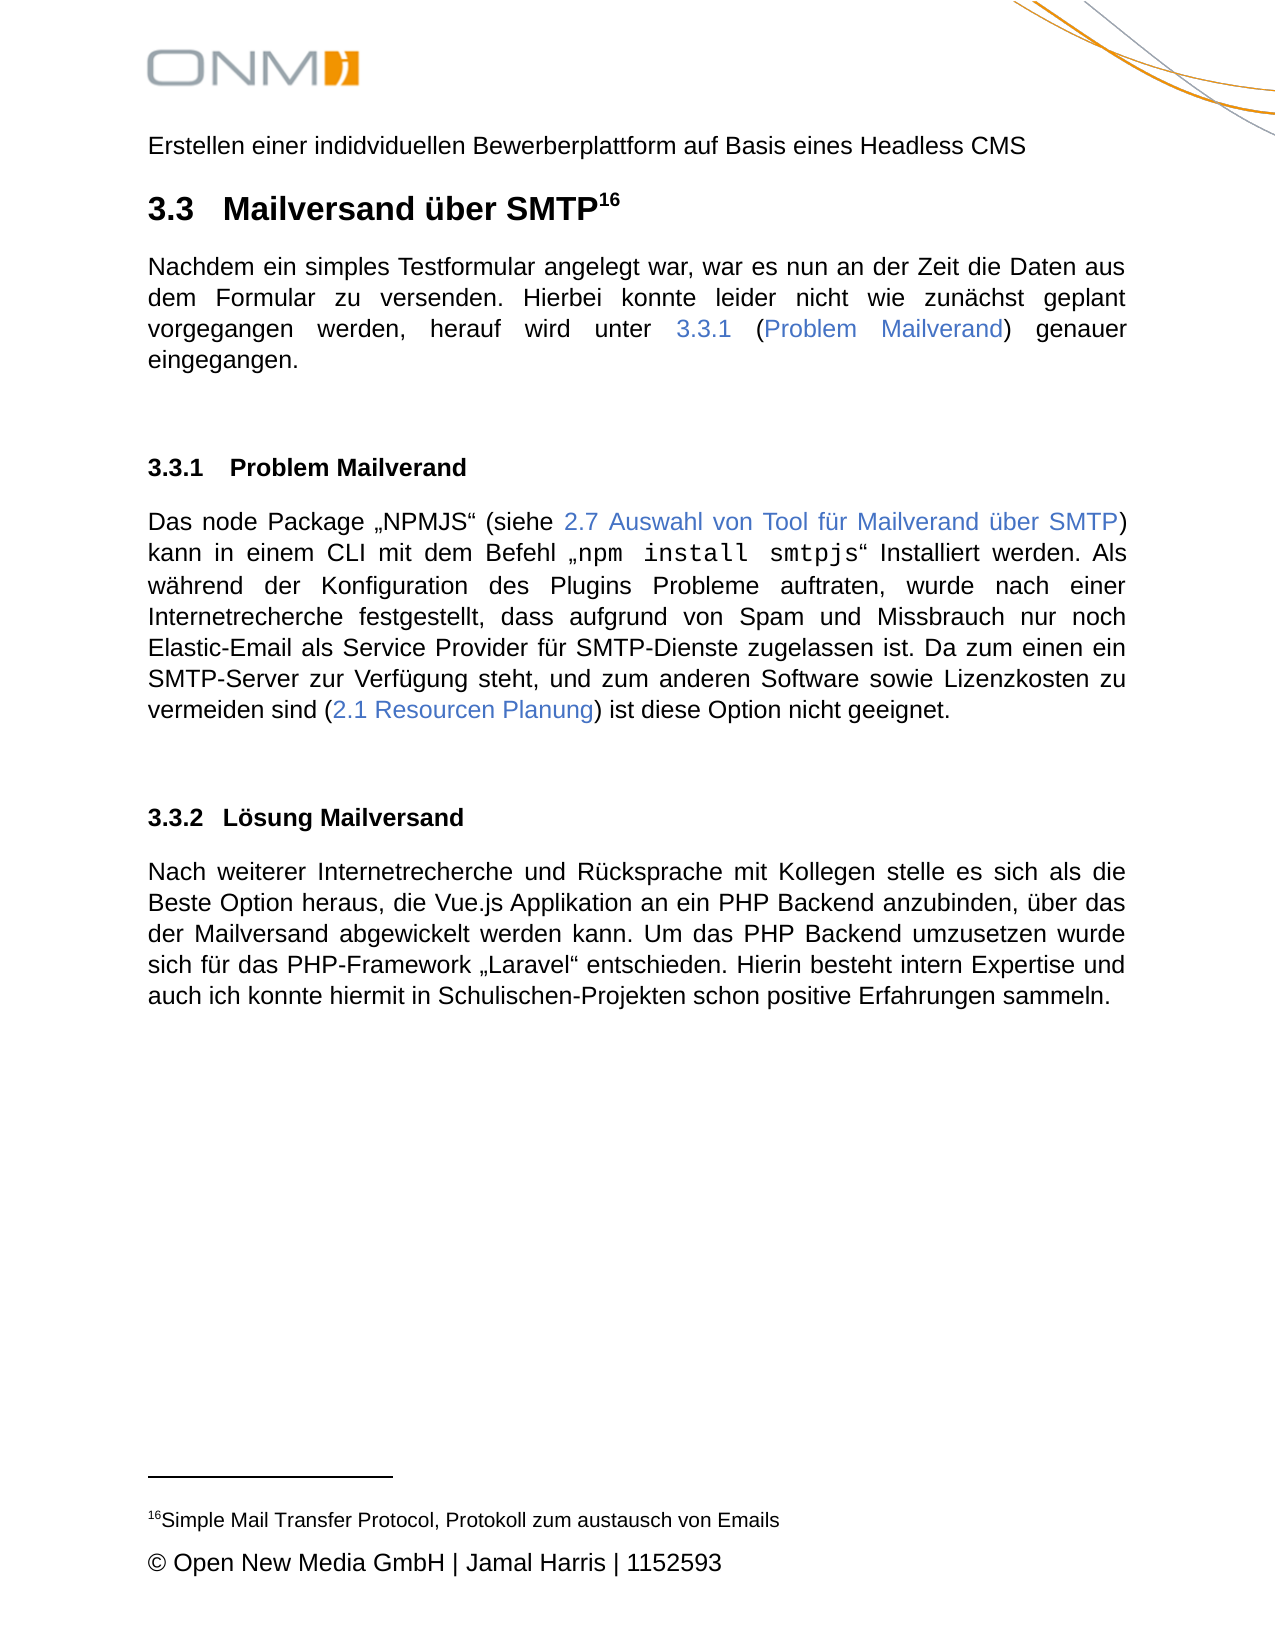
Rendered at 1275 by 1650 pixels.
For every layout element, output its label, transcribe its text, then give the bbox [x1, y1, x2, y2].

subtitle Mailversand über SMTP [148, 189, 1127, 227]
subtitle Problem Mailverand [148, 453, 1127, 482]
picture [1000, 1, 1275, 147]
text Nach weiterer Internetrecherche und Rücksprache mit Kollegen stelle es sich als die Beste Option heraus, die Vue.js Applikation an ein PHP Backend anzubinden, über das der Mailversand abgewickelt werden kann. Um das PHP Backend umzusetzen wurde sich für das PHP-Framework „Laravel“ entschieden. Hierin besteht intern Expertise und auch ich konnte hiermit in Schulischen-Projekten schon positive Erfahrungen sammeln. [148, 857, 1127, 1010]
text Nachdem ein simples Testformular angelegt war, war es nun an der Zeit die Daten aus dem Formular zu versenden. Hierbei konnte leider nicht wie zunächst geplant vorgegangen werden, herauf wird unter 3.3.1 (Problem Mailverand) genauer eingegangen. [148, 252, 1127, 374]
subtitle Lösung Mailversand [148, 803, 1127, 832]
picture [116, 0, 413, 104]
text Das node Package „NPMJS“ (siehe 2.7 Auswahl von Tool für Mailverand über SMTP) kann in einem CLI mit dem Befehl „npm install smtpjs“ Installiert werden. Als während der Konfiguration des Plugins Probleme auftraten, wurde nach einer Internetrecherche festgestellt, dass aufgrund von Spam und Missbrauch nur noch Elastic-Email als Service Provider für SMTP-Dienste zugelassen ist. Da zum einen ein SMTP-Server zur Verfügung steht, und zum anderen Software sowie Lizenzkosten zu vermeiden sind (2.1 Resourcen Planung) ist diese Option nicht geeignet. [148, 507, 1127, 724]
